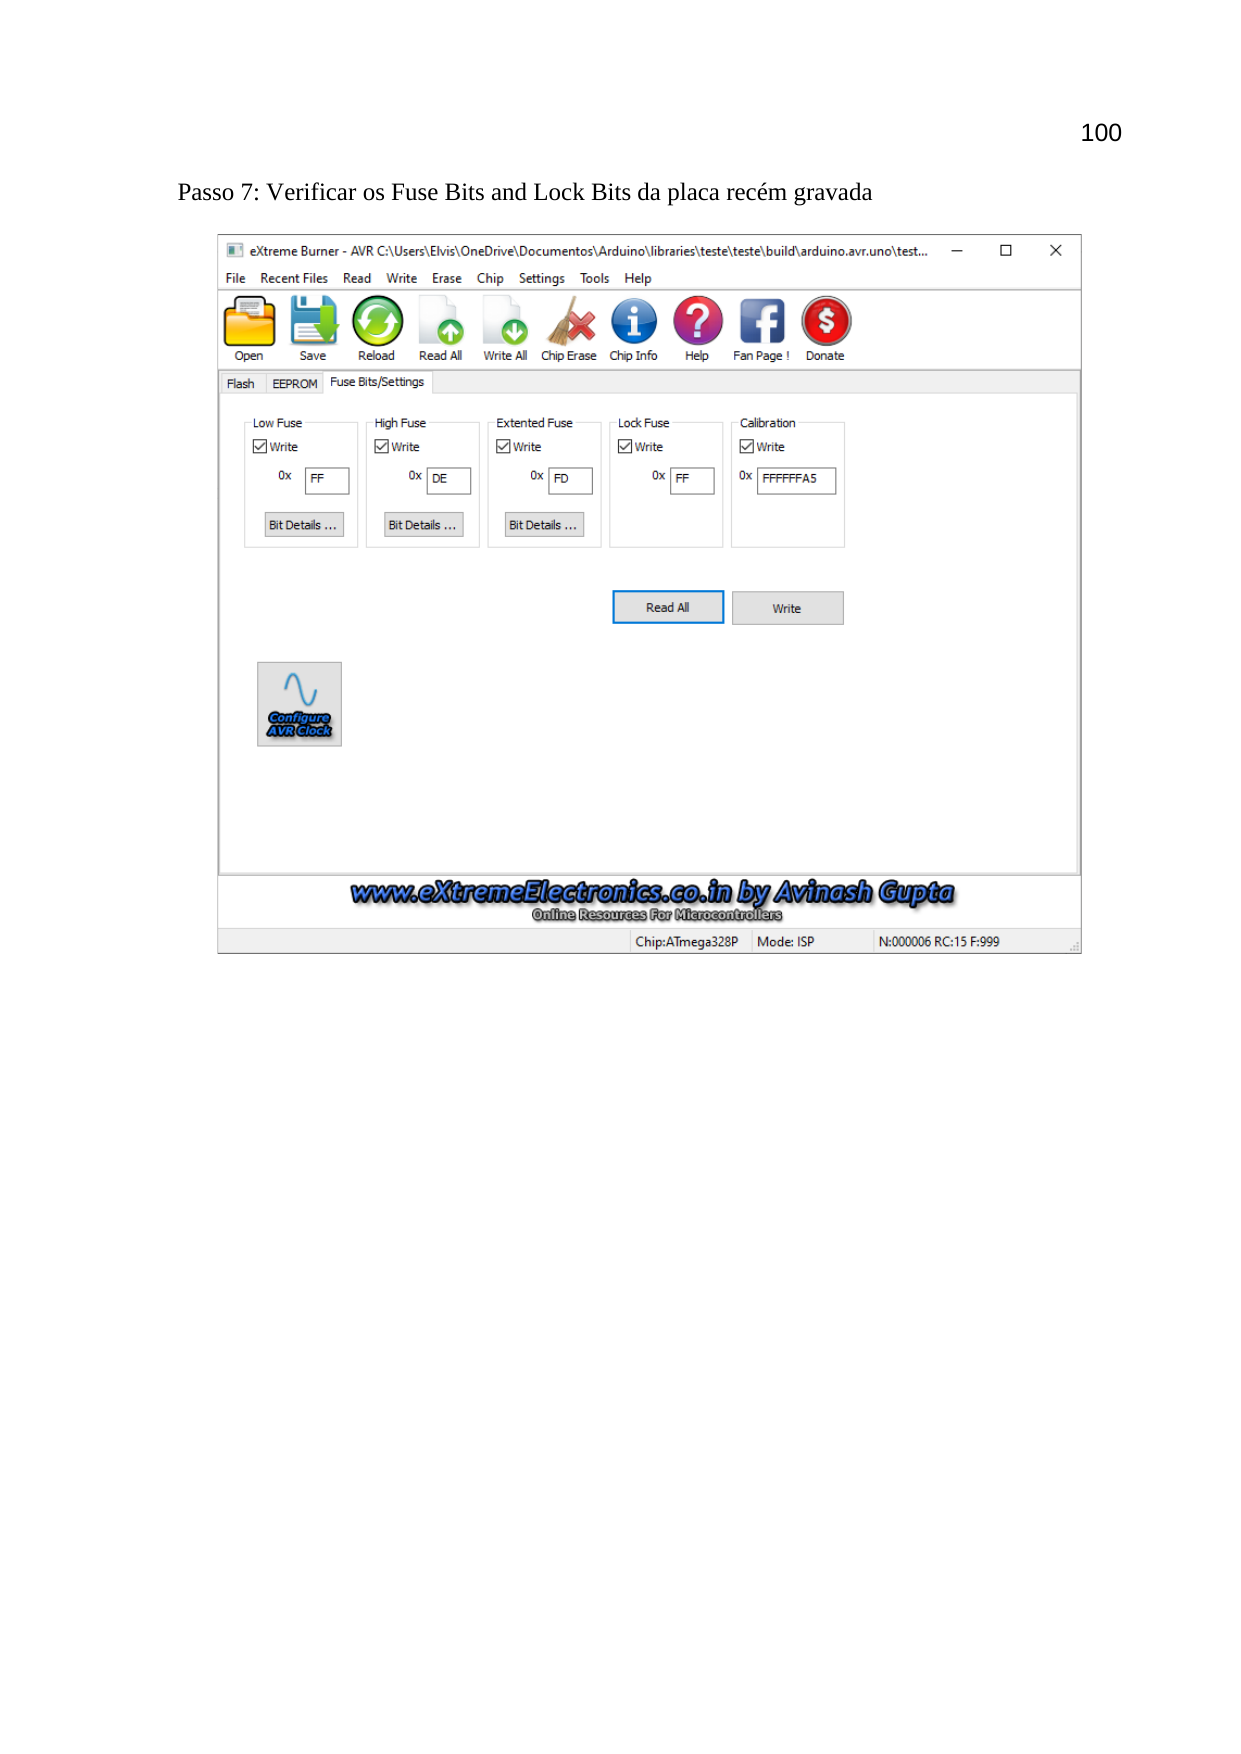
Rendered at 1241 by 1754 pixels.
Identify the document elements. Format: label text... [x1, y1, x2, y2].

picture [217, 234, 1082, 954]
text Passo 7: Verificar os Fuse Bits and Lock Bits da placa recém gravada [177, 177, 1122, 206]
